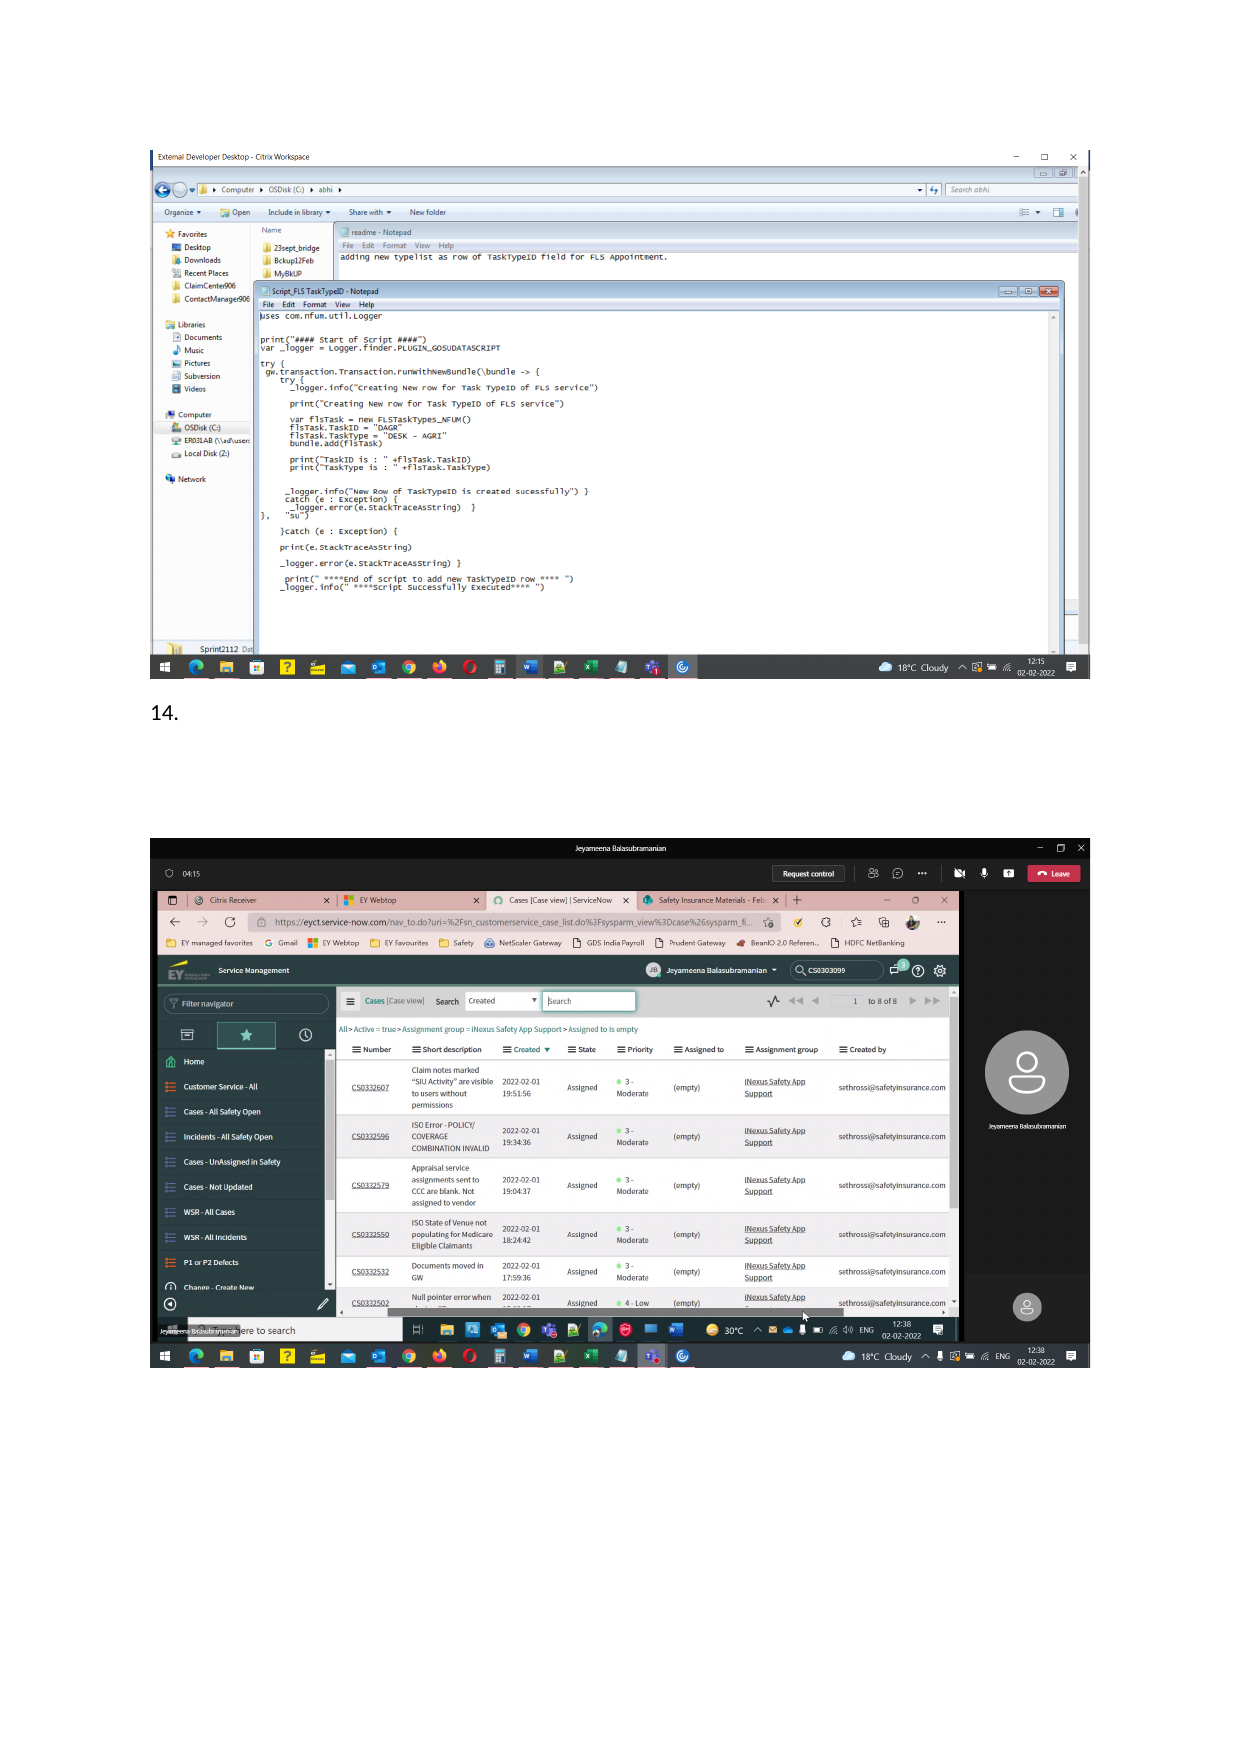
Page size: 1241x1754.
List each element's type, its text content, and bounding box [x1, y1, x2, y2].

text 14. [150, 698, 1090, 726]
picture [150, 150, 1091, 679]
picture [150, 838, 1091, 1368]
